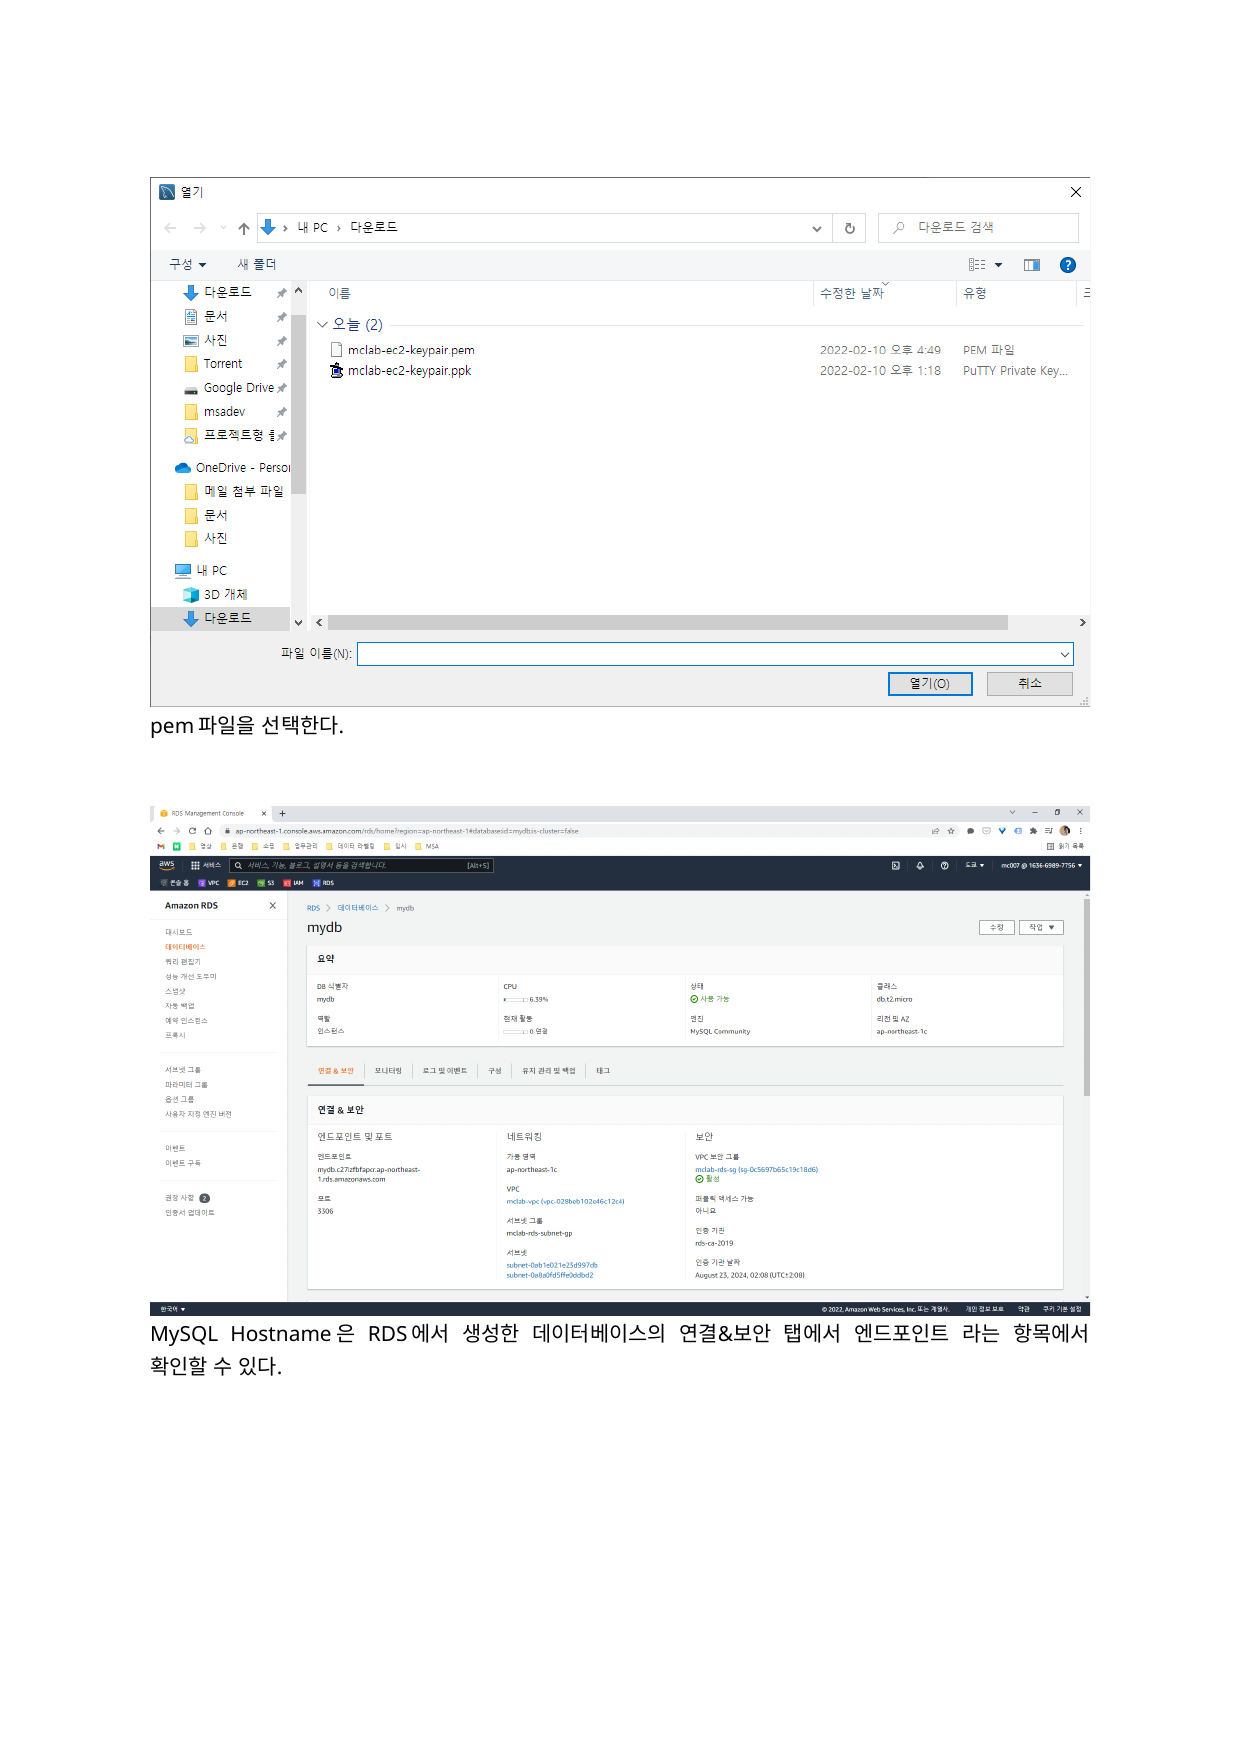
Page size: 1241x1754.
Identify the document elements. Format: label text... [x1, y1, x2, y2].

text pem파일을 선택한다. [150, 707, 1090, 740]
picture [150, 806, 1091, 1316]
picture [150, 177, 1091, 707]
text MySQL Hostname은 RDS에서 생성한 데이터베이스의 연결&보안 탭에서 엔드포인트 라는 항목에서 확인할 수 있다. [150, 1316, 1090, 1381]
